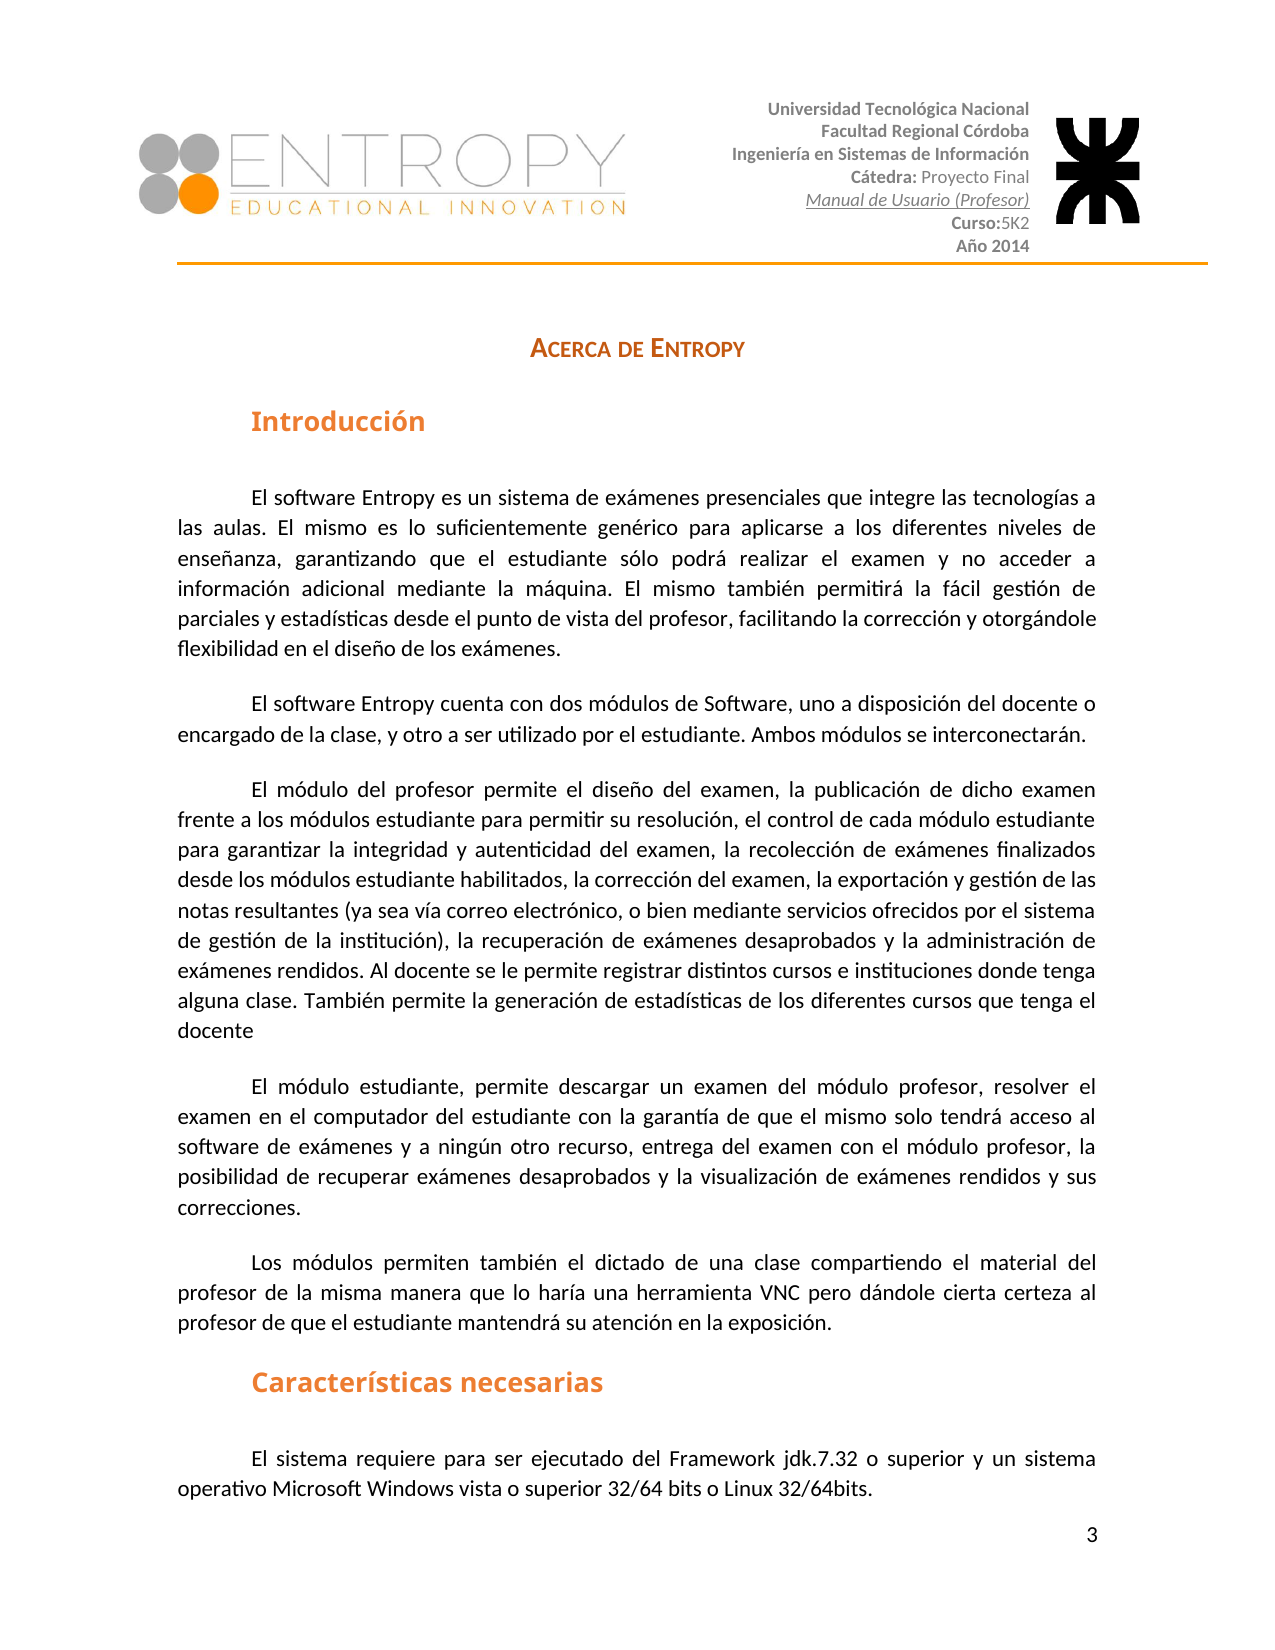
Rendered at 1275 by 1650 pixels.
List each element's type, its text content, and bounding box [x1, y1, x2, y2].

subtitle Introducción [177, 403, 1098, 440]
text El sistema requiere para ser ejecutado del Framework jdk.7.32 o superior y un sistema operativo Microsoft Windows vista o superior 32/64 bits o Linux 32/64bits. [177, 1444, 1098, 1502]
text Los módulos permiten también el dictado de una clase compartiendo el material del profesor de la misma manera que lo haría una herramienta VNC pero dándole cierta certeza al profesor de que el estudiante mantendrá su atención en la exposición. [177, 1248, 1098, 1336]
text El módulo estudiante, permite descargar un examen del módulo profesor, resolver el examen en el computador del estudiante con la garantía de que el mismo solo tendrá acceso al software de exámenes y a ningún otro recurso, entrega del examen con el módulo profesor, la posibilidad de recuperar exámenes desaprobados y la visualización de exámenes rendidos y sus correcciones. [177, 1072, 1098, 1221]
picture [122, 119, 643, 229]
subtitle Características necesarias [177, 1363, 1098, 1400]
text El módulo del profesor permite el diseño del examen, la publicación de dicho examen frente a los módulos estudiante para permitir su resolución, el control de cada módulo estudiante para garantizar la integridad y autenticidad del examen, la recolección de exámenes finalizados desde los módulos estudiante habilitados, la corrección del examen, la exportación y gestión de las notas resultantes (ya sea vía correo electrónico, o bien mediante servicios ofrecidos por el sistema de gestión de la institución), la recuperación de exámenes desaprobados y la administración de exámenes rendidos. Al docente se le permite registrar distintos cursos e instituciones donde tenga alguna clase. También permite la generación de estadísticas de los diferentes cursos que tenga el docente [177, 775, 1098, 1044]
subtitle Acerca de Entropy [177, 329, 1098, 364]
text El software Entropy es un sistema de exámenes presenciales que integre las tecnologías a las aulas. El mismo es lo suficientemente genérico para aplicarse a los diferentes niveles de enseñanza, garantizando que el estudiante sólo podrá realizar el examen y no acceder a información adicional mediante la máquina. El mismo también permitirá la fácil gestión de parciales y estadísticas desde el punto de vista del profesor, facilitando la corrección y otorgándole flexibilidad en el diseño de los exámenes. [177, 483, 1098, 662]
text El software Entropy cuenta con dos módulos de Software, uno a disposición del docente o encargado de la clase, y otro a ser utilizado por el estudiante. Ambos módulos se interconectarán. [177, 689, 1098, 748]
